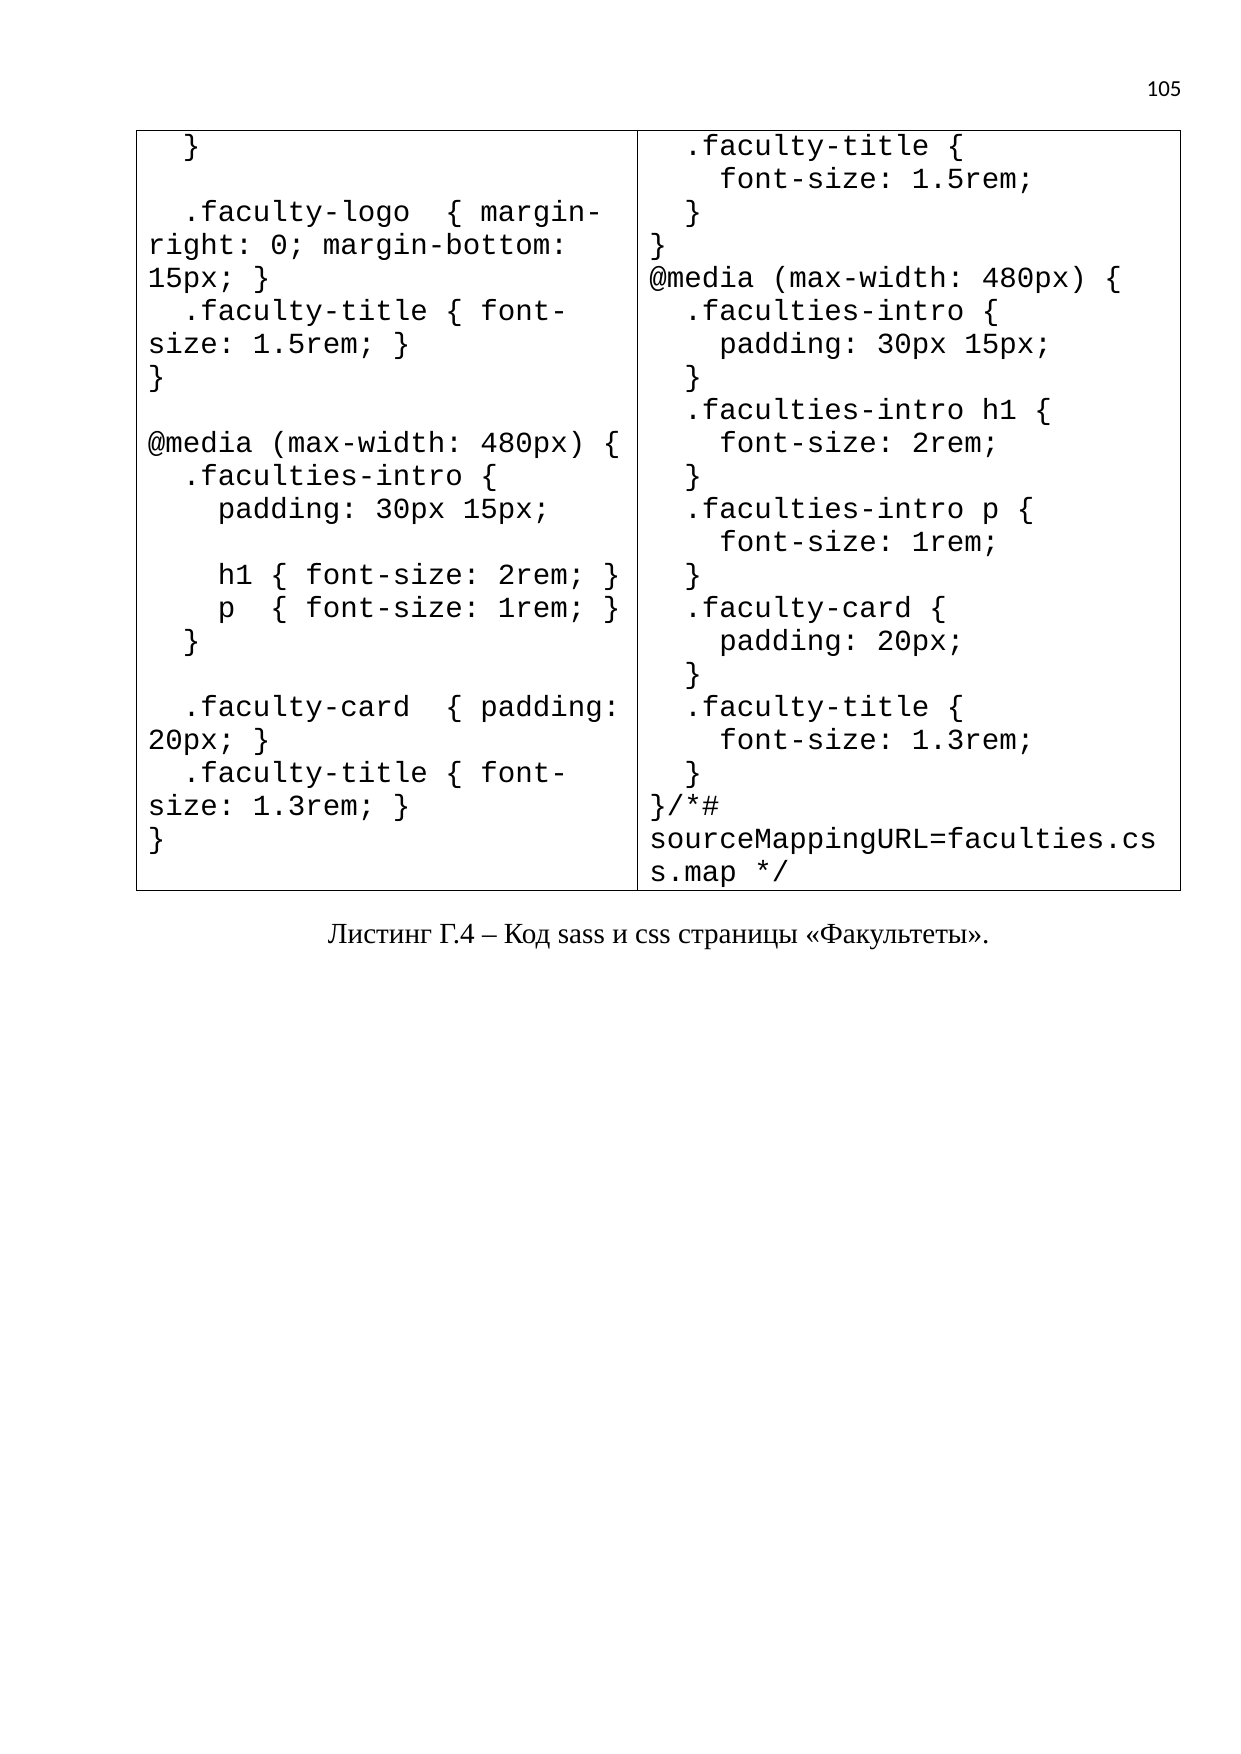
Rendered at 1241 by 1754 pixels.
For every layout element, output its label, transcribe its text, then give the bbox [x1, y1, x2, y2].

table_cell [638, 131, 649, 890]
text Листинг Г.4 – Код sass и css страницы «Факультеты». [136, 916, 1181, 950]
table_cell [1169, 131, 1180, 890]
